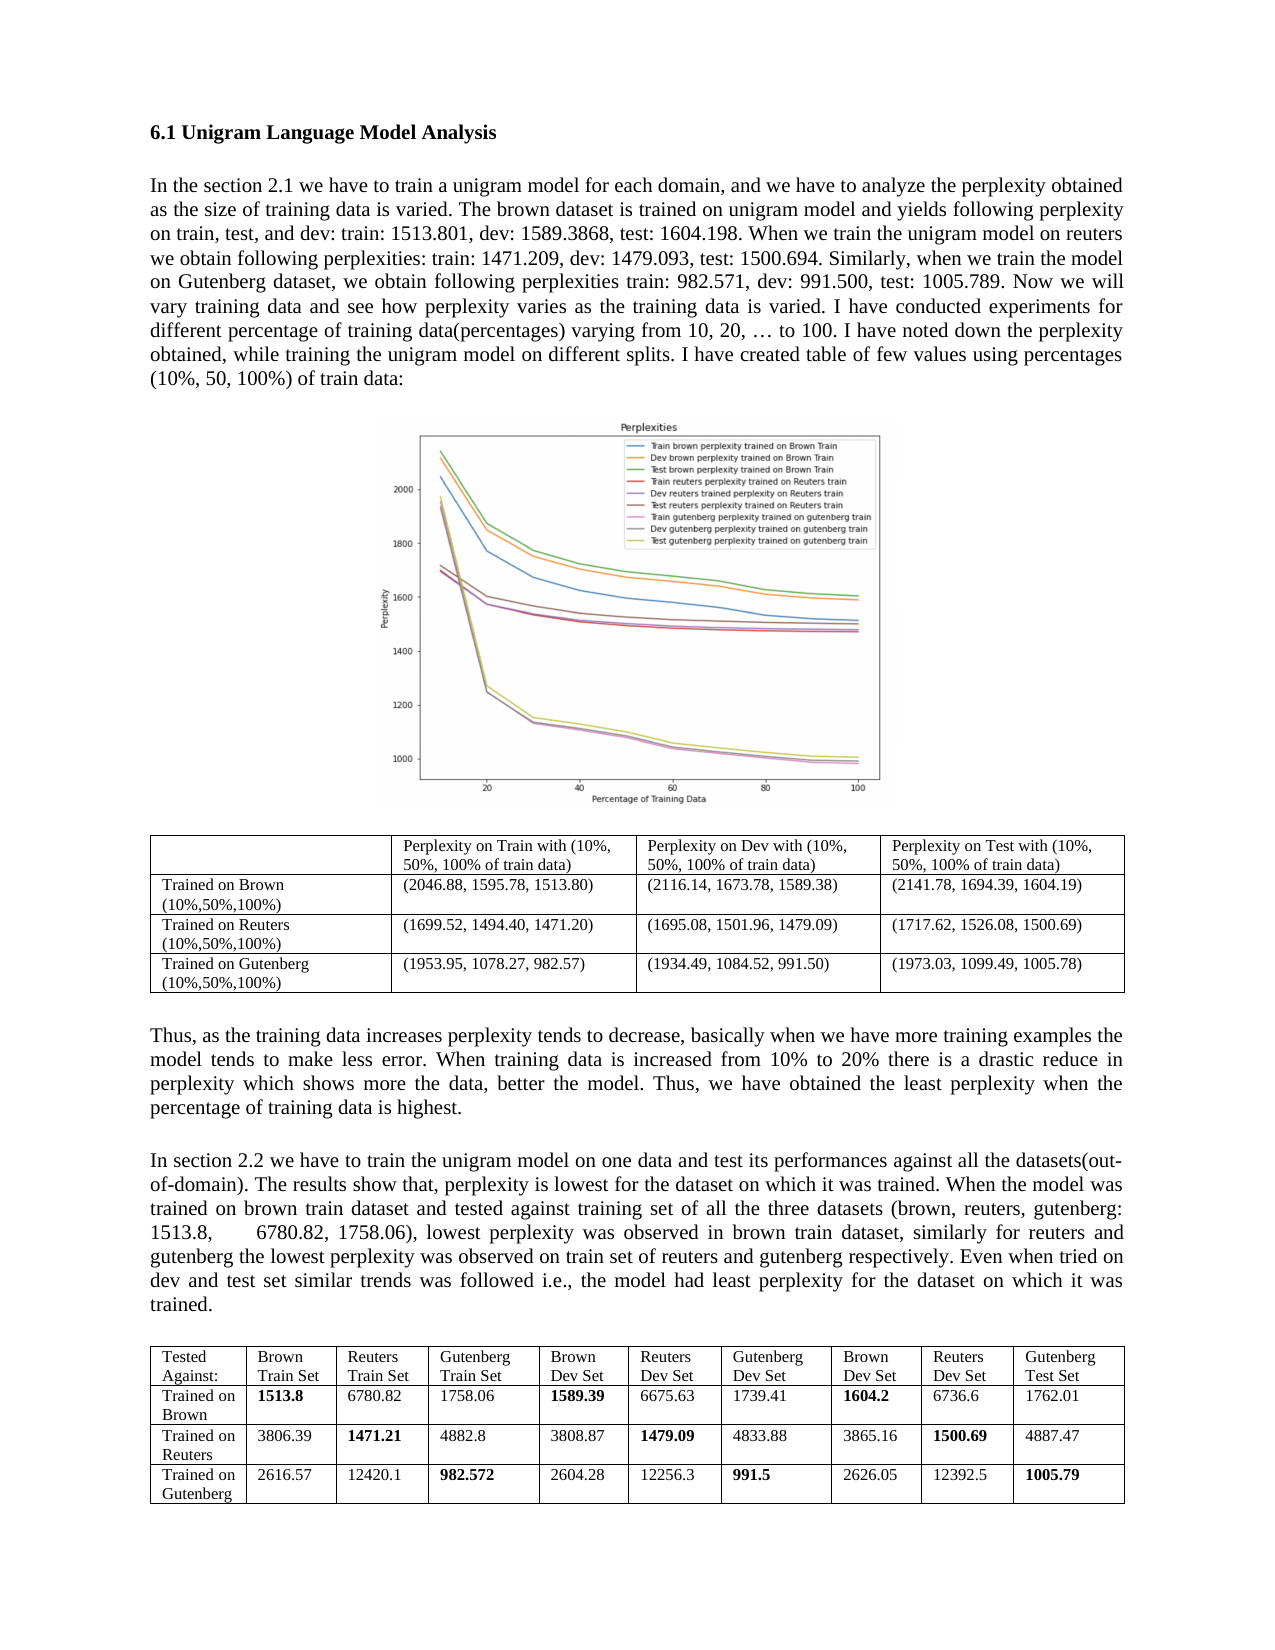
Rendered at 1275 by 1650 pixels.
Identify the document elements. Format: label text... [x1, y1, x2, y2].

table_cell 1005.79 [1014, 1465, 1124, 1503]
table_header Brown Dev Set [832, 1347, 921, 1385]
table_cell 1604.2 [832, 1386, 921, 1424]
table_cell 3806.39 [247, 1425, 336, 1464]
table_cell (1953.95, 1078.27, 982.57) [392, 954, 636, 992]
table_cell 6780.82 [337, 1386, 428, 1424]
table_cell (1699.52, 1494.40, 1471.20) [392, 915, 636, 953]
table_cell 6675.63 [629, 1386, 721, 1424]
table_cell 3808.87 [540, 1425, 628, 1464]
table_cell (2046.88, 1595.78, 1513.80) [392, 875, 636, 913]
table_cell 2616.57 [247, 1465, 336, 1503]
table_header Perplexity on Dev with (10%, 50%, 100% of train data) [637, 836, 880, 874]
text Thus, as the training data increases perplexity tends to decrease, basically when we have more training examples the model tends to make less error. When training data is increased from 10% to 20% there is a drastic reduce in perplexity which shows more the data, better the model. Thus, we have obtained the least perplexity when the percentage of training data is highest. [150, 1022, 1125, 1119]
table_header Reuters Dev Set [629, 1347, 721, 1385]
table_cell 12256.3 [629, 1465, 721, 1503]
table_cell Trained on Reuters [151, 1425, 246, 1464]
table_cell Trained on Reuters (10%,50%,100%) [151, 915, 391, 953]
table_cell (1695.08, 1501.96, 1479.09) [637, 915, 880, 953]
table_header Perplexity on Test with (10%, 50%, 100% of train data) [881, 836, 1124, 874]
table_cell 2604.28 [540, 1465, 628, 1503]
text 6.1 Unigram Language Model Analysis [150, 120, 1125, 144]
table_cell 1500.69 [922, 1425, 1013, 1464]
table_cell 6736.6 [922, 1386, 1013, 1424]
table_cell 3865.16 [832, 1425, 921, 1464]
table_cell 1758.06 [429, 1386, 539, 1424]
table_header Tested Against: [151, 1347, 246, 1385]
table_cell Trained on Gutenberg [151, 1465, 246, 1503]
table_cell (2141.78, 1694.39, 1604.19) [881, 875, 1124, 913]
table_cell Trained on Brown [151, 1386, 246, 1424]
table_cell 1471.21 [337, 1425, 428, 1464]
table_header Brown Train Set [247, 1347, 336, 1385]
table_cell 4882.8 [429, 1425, 539, 1464]
table_header [151, 836, 391, 874]
table_cell 1762.01 [1014, 1386, 1124, 1424]
table_cell 1739.41 [722, 1386, 831, 1424]
table_cell (2116.14, 1673.78, 1589.38) [637, 875, 880, 913]
table_cell 4833.88 [722, 1425, 831, 1464]
table_header Gutenberg Dev Set [722, 1347, 831, 1385]
table_cell (1934.49, 1084.52, 991.50) [637, 954, 880, 992]
table_cell 1513.8 [247, 1386, 336, 1424]
table_cell 1589.39 [540, 1386, 628, 1424]
table_cell 12420.1 [337, 1465, 428, 1503]
table_header Brown Dev Set [540, 1347, 628, 1385]
text In section 2.2 we have to train the unigram model on one data and test its performances against all the datasets(out-of-domain). The results show that, perplexity is lowest for the dataset on which it was trained. When the model was trained on brown train dataset and tested against training set of all the three datasets (brown, reuters, gutenberg: 1513.8, 6780.82, 1758.06), lowest perplexity was observed in brown train dataset, similarly for reuters and gutenberg the lowest perplexity was observed on train set of reuters and gutenberg respectively. Even when tried on dev and test set similar trends was followed i.e., the model had least perplexity for the dataset on which it was trained. [150, 1148, 1125, 1316]
table_cell 1479.09 [629, 1425, 721, 1464]
table_header Gutenberg Test Set [1014, 1347, 1124, 1385]
table_cell (1973.03, 1099.49, 1005.78) [881, 954, 1124, 992]
table_header Gutenberg Train Set [429, 1347, 539, 1385]
table_cell 4887.47 [1014, 1425, 1124, 1464]
table_header Perplexity on Train with (10%, 50%, 100% of train data) [392, 836, 636, 874]
text In the section 2.1 we have to train a unigram model for each domain, and we have to analyze the perplexity obtained as the size of training data is varied. The brown dataset is trained on unigram model and yields following perplexity on train, test, and dev: train: 1513.801, dev: 1589.3868, test: 1604.198. When we train the unigram model on reuters we obtain following perplexities: train: 1471.209, dev: 1479.093, test: 1500.694. Similarly, when we train the model on Gutenberg dataset, we obtain following perplexities train: 982.571, dev: 991.500, test: 1005.789. Now we will vary training data and see how perplexity varies as the training data is varied. I have conducted experiments for different percentage of training data(percentages) varying from 10, 20, … to 100. I have noted down the perplexity obtained, while training the unigram model on different splits. I have created table of few values using percentages (10%, 50, 100%) of train data: [150, 173, 1125, 390]
table_cell 2626.05 [832, 1465, 921, 1503]
table_header Reuters Dev Set [922, 1347, 1013, 1385]
picture [376, 418, 899, 806]
table_cell 991.5 [722, 1465, 831, 1503]
table_cell Trained on Gutenberg (10%,50%,100%) [151, 954, 391, 992]
table_cell (1717.62, 1526.08, 1500.69) [881, 915, 1124, 953]
table_cell 12392.5 [922, 1465, 1013, 1503]
table_header Reuters Train Set [337, 1347, 428, 1385]
table_cell Trained on Brown (10%,50%,100%) [151, 875, 391, 913]
table_cell 982.572 [429, 1465, 539, 1503]
